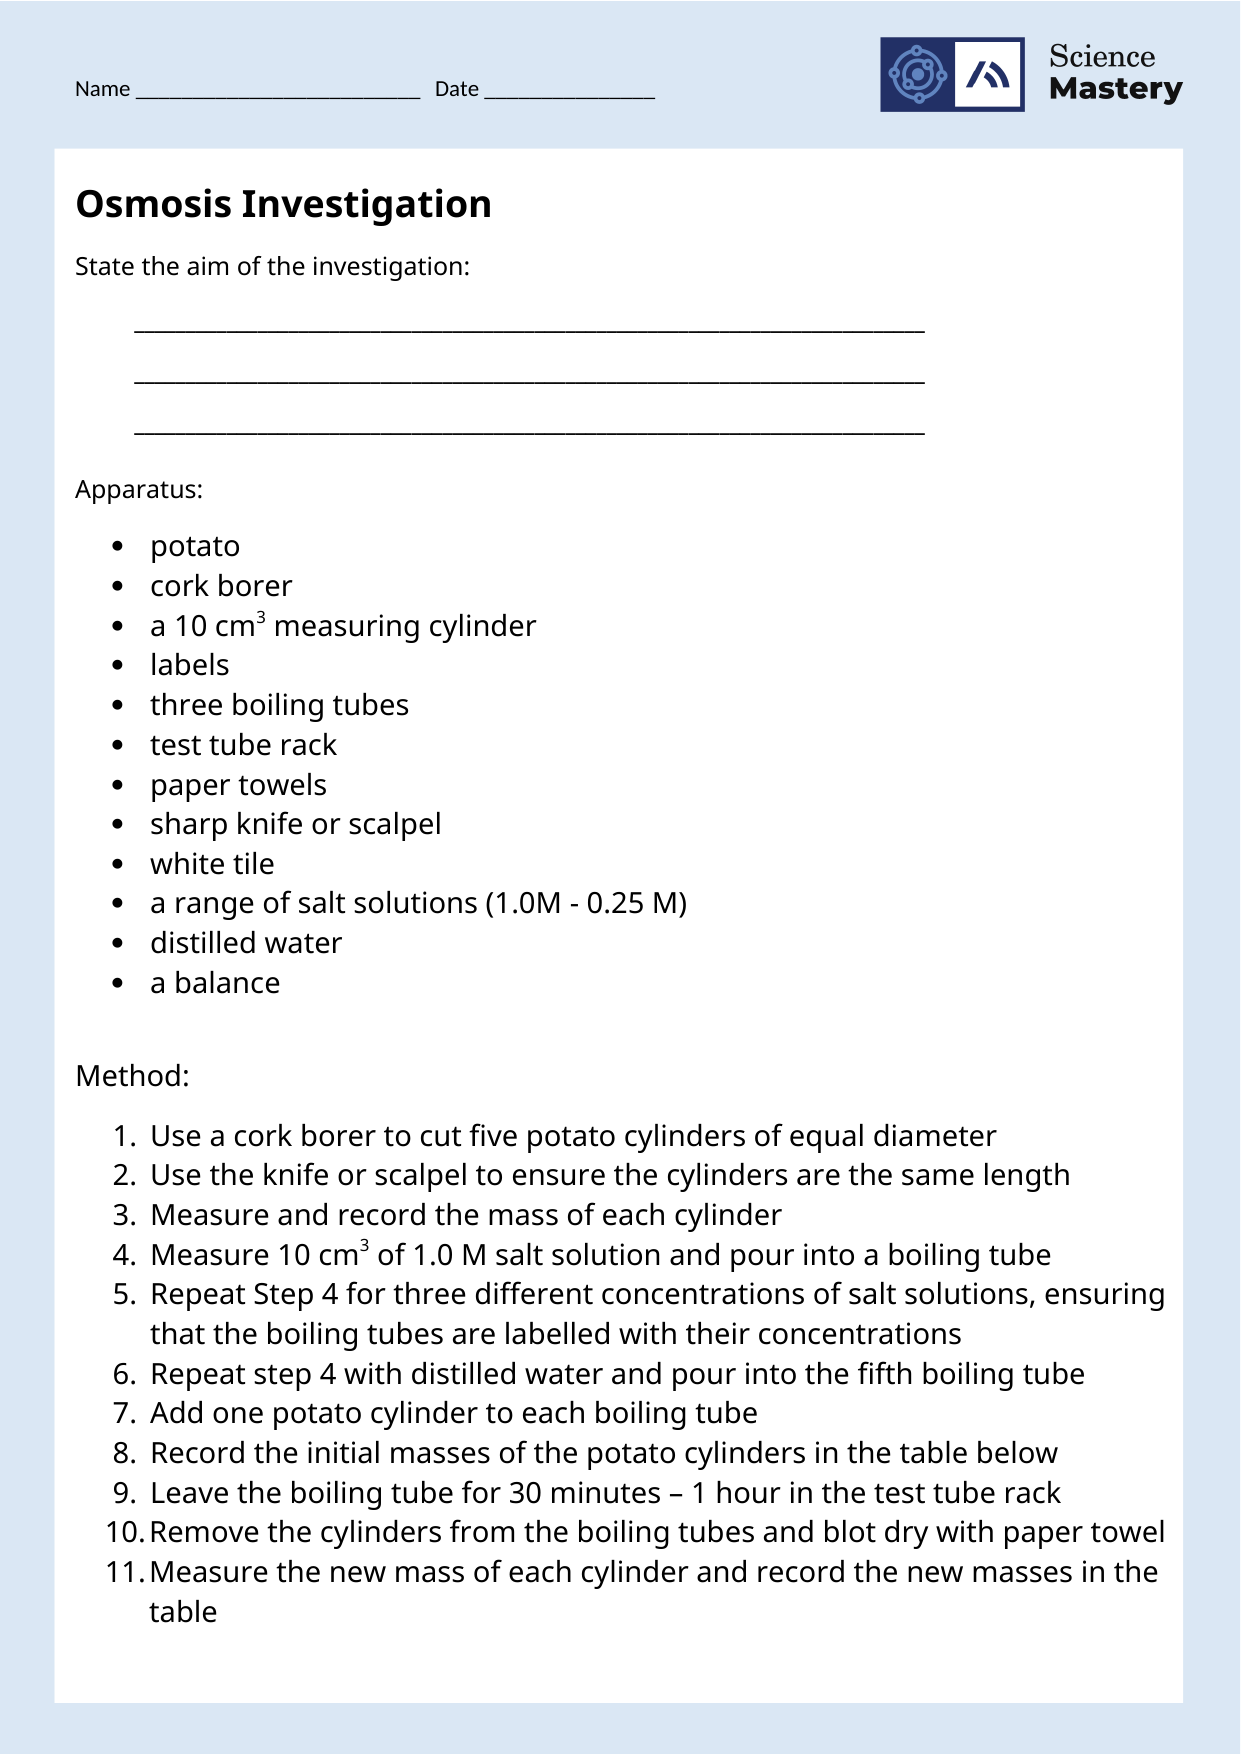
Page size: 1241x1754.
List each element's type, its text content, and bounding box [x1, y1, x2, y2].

list potato [112, 526, 1240, 565]
list labels [112, 645, 1240, 684]
text Method: [75, 1055, 1165, 1095]
list Remove the cylinders from the boiling tubes and blot dry with paper towel [104, 1512, 1200, 1551]
list Measure the new mass of each cylinder and record the new masses in the table [104, 1551, 1200, 1631]
list Measure 10 cm3 of 1.0 M salt solution and pour into a boiling tube [112, 1234, 1200, 1273]
list sharp knife or scalpel [112, 803, 1240, 843]
list paper towels [112, 764, 1240, 803]
text Osmosis Investigation [75, 177, 1165, 228]
text Apparatus: [75, 472, 1165, 506]
list _____________________________________________________________________________ [134, 302, 1106, 336]
list Record the initial masses of the potato cylinders in the table below [112, 1432, 1200, 1472]
list _____________________________________________________________________________ [134, 404, 1106, 438]
list cork borer [112, 565, 1240, 605]
list test tube rack [112, 724, 1240, 764]
picture [0, 1, 1241, 1754]
list distilled water [112, 922, 1240, 962]
list a range of salt solutions (1.0M - 0.25 M) [112, 883, 1240, 922]
list Add one potato cylinder to each boiling tube [112, 1393, 1200, 1432]
text State the aim of the investigation: [75, 249, 1165, 283]
list a balance [112, 962, 1240, 1002]
list a 10 cm3 measuring cylinder [112, 605, 1240, 645]
list Repeat step 4 with distilled water and pour into the fifth boiling tube [112, 1353, 1200, 1393]
list Repeat Step 4 for three different concentrations of salt solutions, ensuring that the boiling tubes are labelled with their concentrations [112, 1273, 1200, 1353]
list Leave the boiling tube for 30 minutes – 1 hour in the test tube rack [112, 1472, 1200, 1512]
list Use the knife or scalpel to ensure the cylinders are the same length [112, 1154, 1200, 1194]
list Use a cork borer to cut five potato cylinders of equal diameter [112, 1115, 1200, 1154]
list white tile [112, 843, 1240, 883]
list Measure and record the mass of each cylinder [112, 1194, 1200, 1234]
list three boiling tubes [112, 684, 1240, 724]
list _____________________________________________________________________________ [134, 353, 1106, 387]
